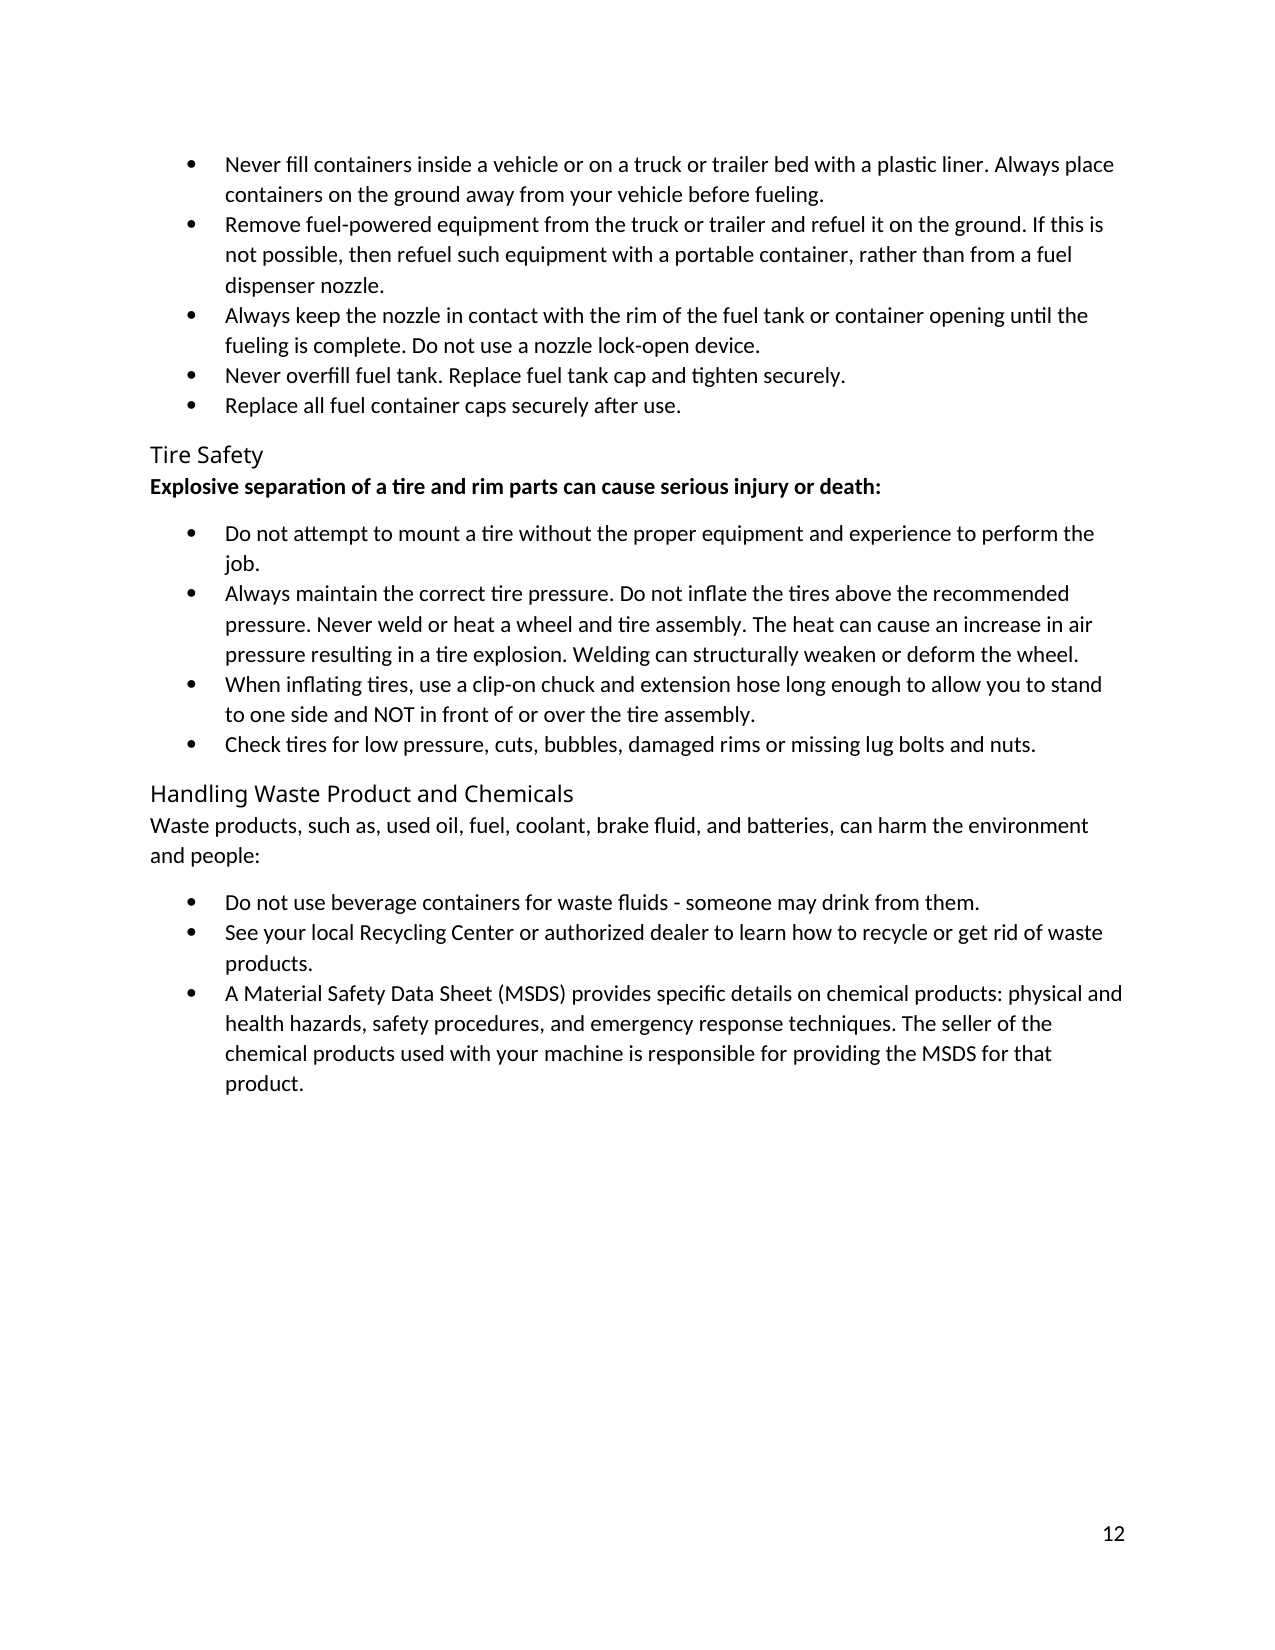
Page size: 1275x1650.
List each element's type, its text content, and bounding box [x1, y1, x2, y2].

list Never overfill fuel tank. Replace fuel tank cap and tighten securely. [187, 361, 1125, 389]
list Check tires for low pressure, cuts, bubbles, damaged rims or missing lug bolts and nuts. [187, 731, 1125, 759]
list Always maintain the correct tire pressure. Do not inflate the tires above the recommended pressure. Never weld or heat a wheel and tire assembly. The heat can cause an increase in air pressure resulting in a tire explosion. Welding can structurally weaken or deform the wheel. [187, 579, 1125, 668]
list Replace all fuel container caps securely after use. [187, 392, 1125, 420]
text Waste products, such as, used oil, fuel, coolant, brake fluid, and batteries, can harm the environment and people: [150, 811, 1125, 869]
list Never fill containers inside a vehicle or on a truck or trailer bed with a plastic liner. Always place containers on the ground away from your vehicle before fueling. [187, 150, 1125, 208]
list Remove fuel-powered equipment from the truck or trailer and refuel it on the ground. If this is not possible, then refuel such equipment with a portable container, rather than from a fuel dispenser nozzle. [187, 210, 1125, 299]
subtitle Handling Waste Product and Chemicals [150, 777, 1125, 809]
text Explosive separation of a tire and rim parts can cause serious injury or death: [150, 472, 1125, 500]
list Do not attempt to mount a tire without the proper equipment and experience to perform the job. [187, 519, 1125, 577]
list Do not use beverage containers for waste fluids - someone may drink from them. [187, 888, 1125, 916]
list See your local Recycling Center or authorized dealer to learn how to recycle or get rid of waste products. [187, 918, 1125, 977]
list Always keep the nozzle in contact with the rim of the fuel tank or container opening until the fueling is complete. Do not use a nozzle lock-open device. [187, 301, 1125, 359]
list When inflating tires, use a clip-on chuck and extension hose long enough to allow you to stand to one side and NOT in front of or over the tire assembly. [187, 670, 1125, 728]
subtitle Tire Safety [150, 438, 1125, 470]
list A Material Safety Data Sheet (MSDS) provides specific details on chemical products: physical and health hazards, safety procedures, and emergency response techniques. The seller of the chemical products used with your machine is responsible for providing the MSDS for that product. [187, 979, 1125, 1098]
